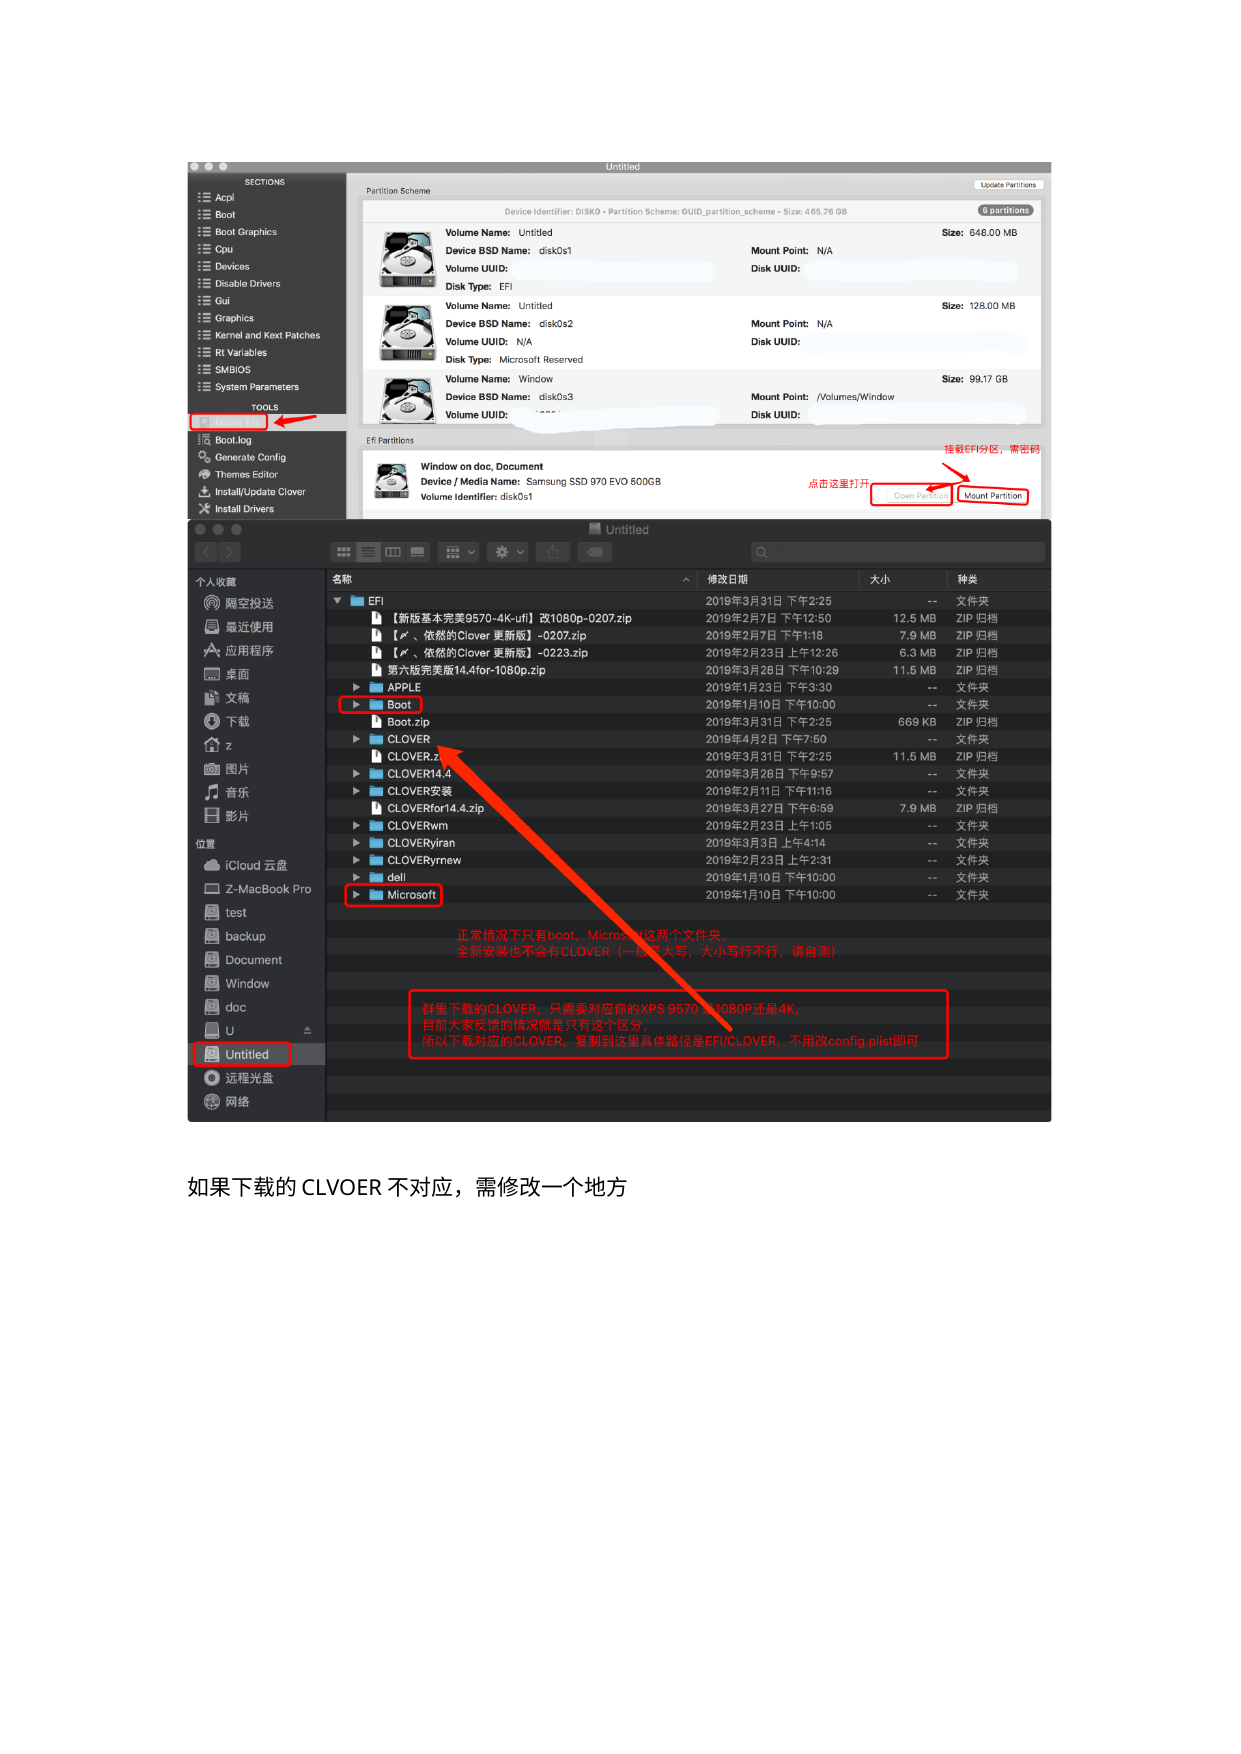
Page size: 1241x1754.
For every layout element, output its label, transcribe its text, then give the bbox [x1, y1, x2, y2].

picture [187, 162, 1052, 1122]
text 如果下载的CLVOER 不对应，需修改一个地方 [187, 1169, 1053, 1202]
